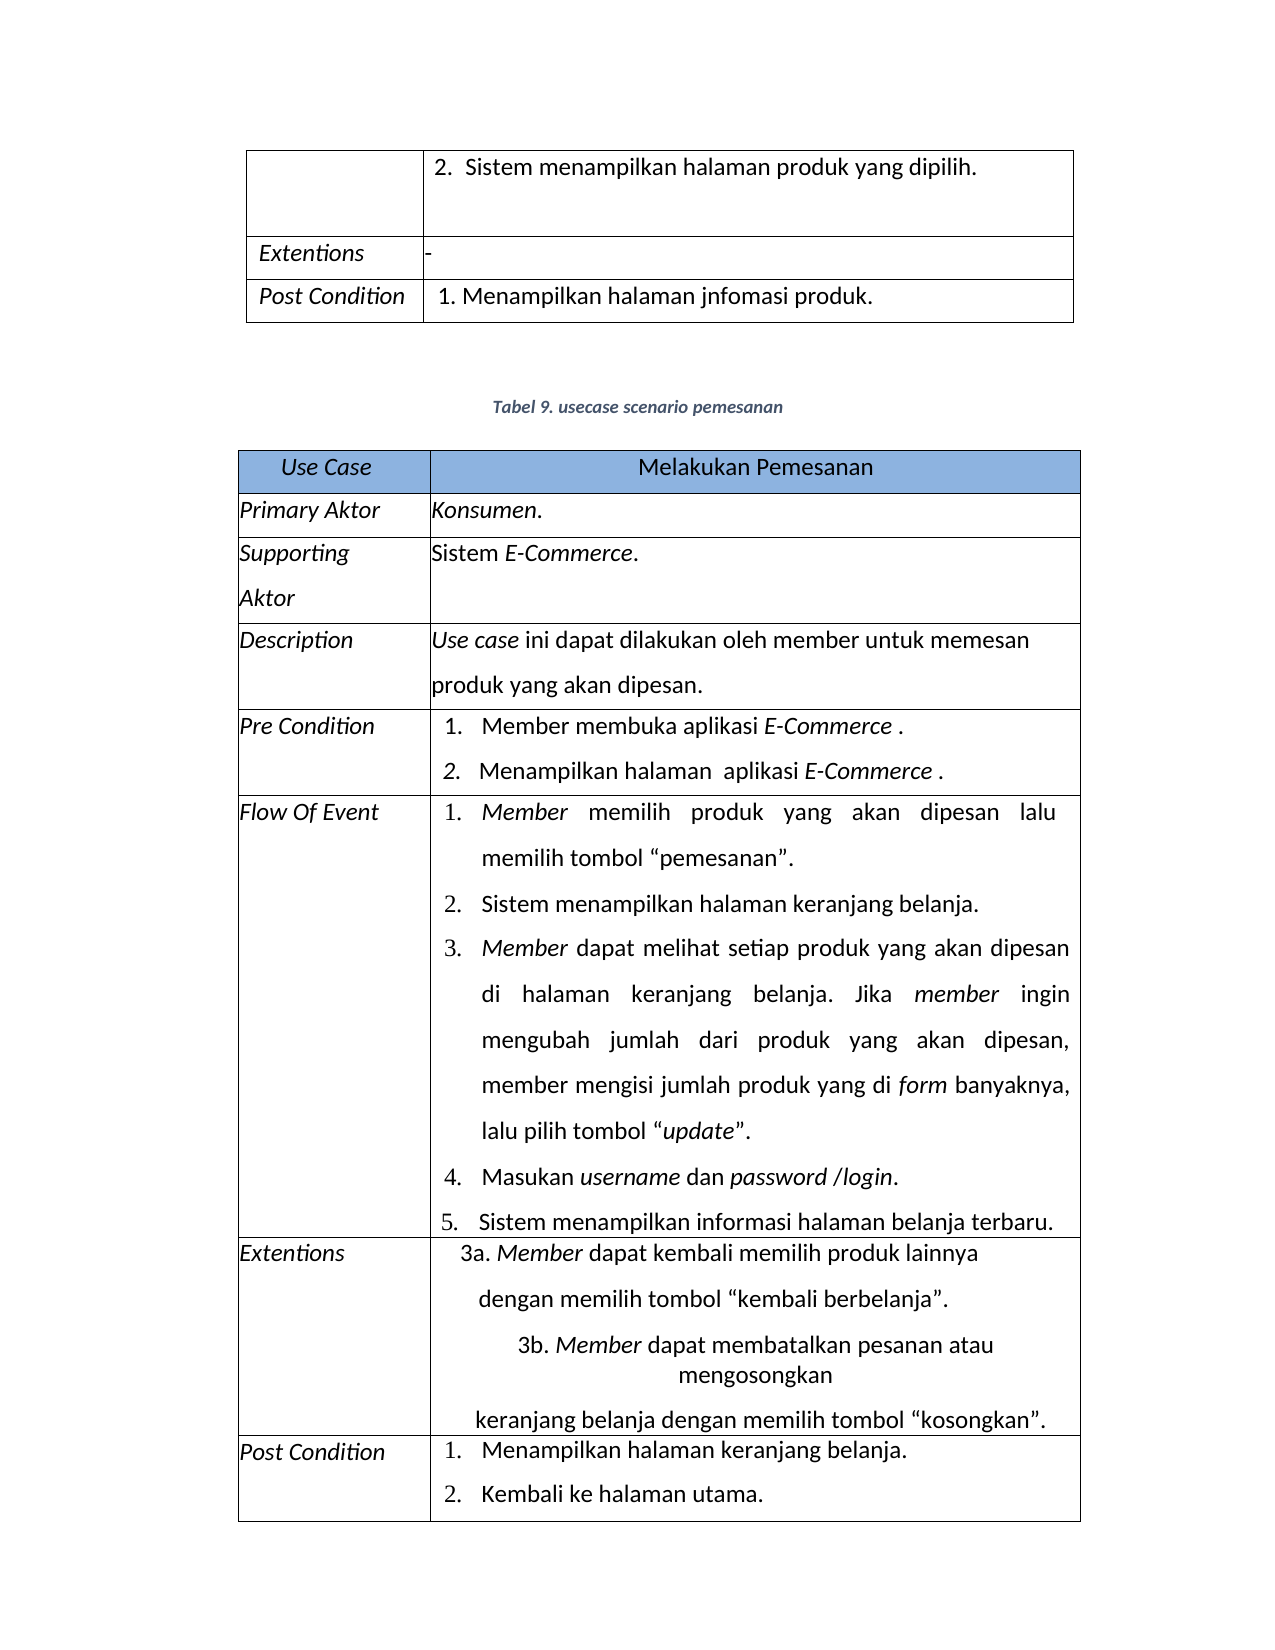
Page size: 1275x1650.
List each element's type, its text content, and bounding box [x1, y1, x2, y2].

table_cell Extentions [247, 237, 423, 279]
table_cell Post Condition [239, 1436, 430, 1521]
table_header Melakukan Pemesanan [431, 451, 1080, 493]
table_cell Member membuka aplikasi E-Commerce . Menampilkan halaman aplikasi E-Commerce . [431, 710, 1080, 795]
table_cell Extentions [239, 1238, 430, 1435]
table_cell Menampilkan halaman keranjang belanja. Kembali ke halaman utama. [431, 1436, 1080, 1521]
table_cell Konsumen. [431, 494, 1080, 537]
table_cell Description [239, 624, 430, 709]
table_header 2. Sistem menampilkan halaman produk yang dipilih. [424, 151, 1073, 236]
table_cell Flow Of Event [239, 796, 430, 1237]
table_cell Primary Aktor [239, 494, 430, 537]
table_cell Member memilih produk yang akan dipesan lalu memilih tombol “pemesanan”. Sistem menampilkan halaman keranjang belanja. Member dapat melihat setiap produk yang akan dipesan di halaman keranjang belanja. Jika member ingin mengubah jumlah dari produk yang akan dipesan, member mengisi jumlah produk yang di form banyaknya, lalu pilih tombol “update”. Masukan username dan password /login. Sistem menampilkan informasi halaman belanja terbaru. [431, 796, 1080, 1237]
table_cell Post Condition [247, 280, 423, 322]
table_cell Use case ini dapat dilakukan oleh member untuk memesan produk yang akan dipesan. [431, 624, 1080, 709]
table_cell 3a. Member dapat kembali memilih produk lainnya dengan memilih tombol “kembali berbelanja”. 3b. Member dapat membatalkan pesanan atau mengosongkan keranjang belanja dengan memilih tombol “kosongkan”. [431, 1238, 1080, 1435]
table_header [247, 151, 423, 236]
table_cell Sistem E-Commerce. [431, 538, 1080, 623]
table_cell Supporting Aktor [239, 538, 430, 623]
table_cell Pre Condition [239, 710, 430, 795]
table_cell 1. Menampilkan halaman jnfomasi produk. [424, 280, 1073, 322]
table_header Use Case [239, 451, 430, 493]
table_cell - [424, 237, 1073, 279]
text Tabel 9. usecase scenario pemesanan [365, 395, 910, 418]
